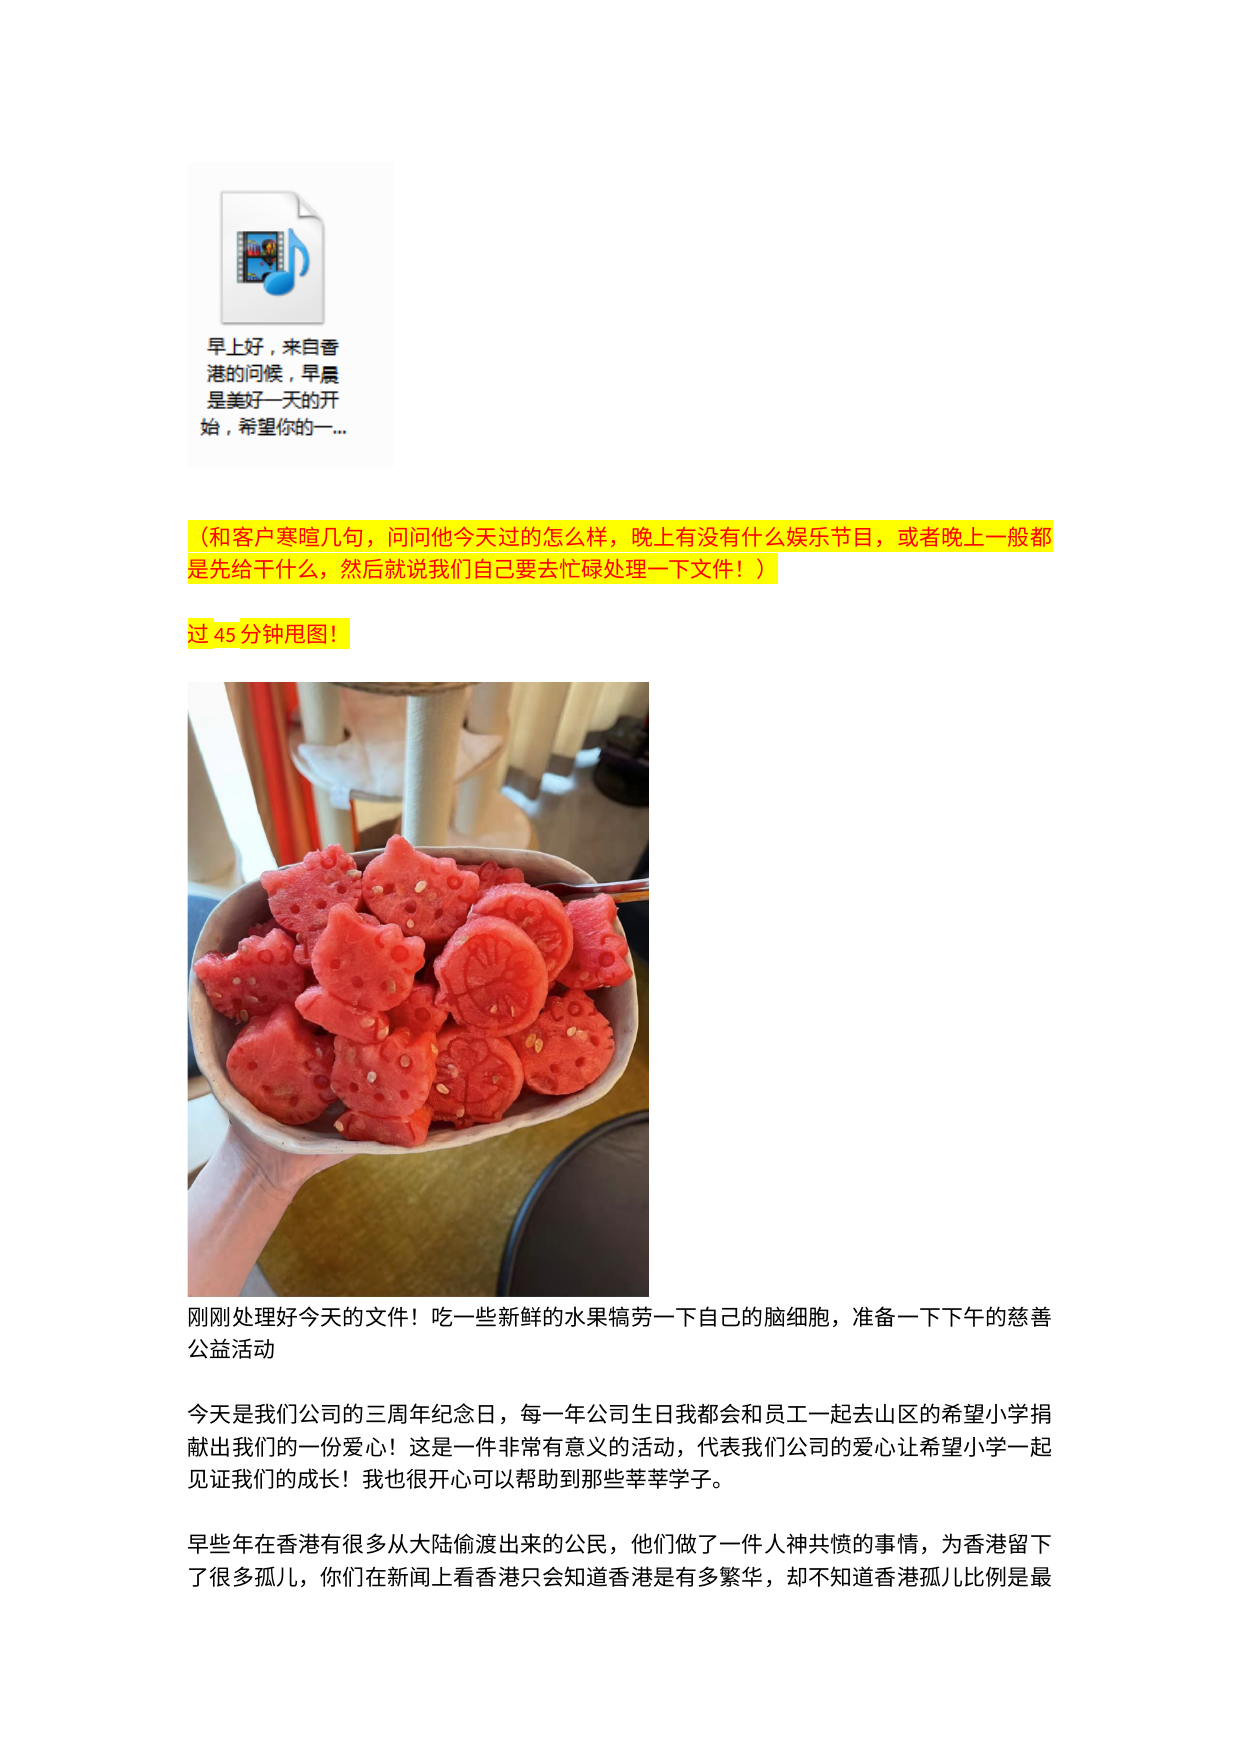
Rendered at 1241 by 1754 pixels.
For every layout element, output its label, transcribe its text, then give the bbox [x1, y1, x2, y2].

text 刚刚处理好今天的文件！吃一些新鲜的水果犒劳一下自己的脑细胞，准备一下下午的慈善公益活动 [187, 1299, 1053, 1364]
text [187, 1527, 1053, 1592]
text 今天是我们公司的三周年纪念日，每一年公司生日我都会和员工一起去山区的希望小学捐献出我们的一份爱心！这是一件非常有意义的活动，代表我们公司的爱心让希望小学一起见证我们的成长！我也很开心可以帮助到那些莘莘学子。 [187, 1397, 1053, 1494]
picture [187, 162, 394, 467]
text 过45分钟甩图！ [187, 617, 1053, 682]
picture [187, 682, 649, 1297]
text （和客户寒暄几句，问问他今天过的怎么样，晚上有没有什么娱乐节目，或者晚上一般都是先给干什么，然后就说我们自己要去忙碌处理一下文件！） [187, 519, 1053, 584]
